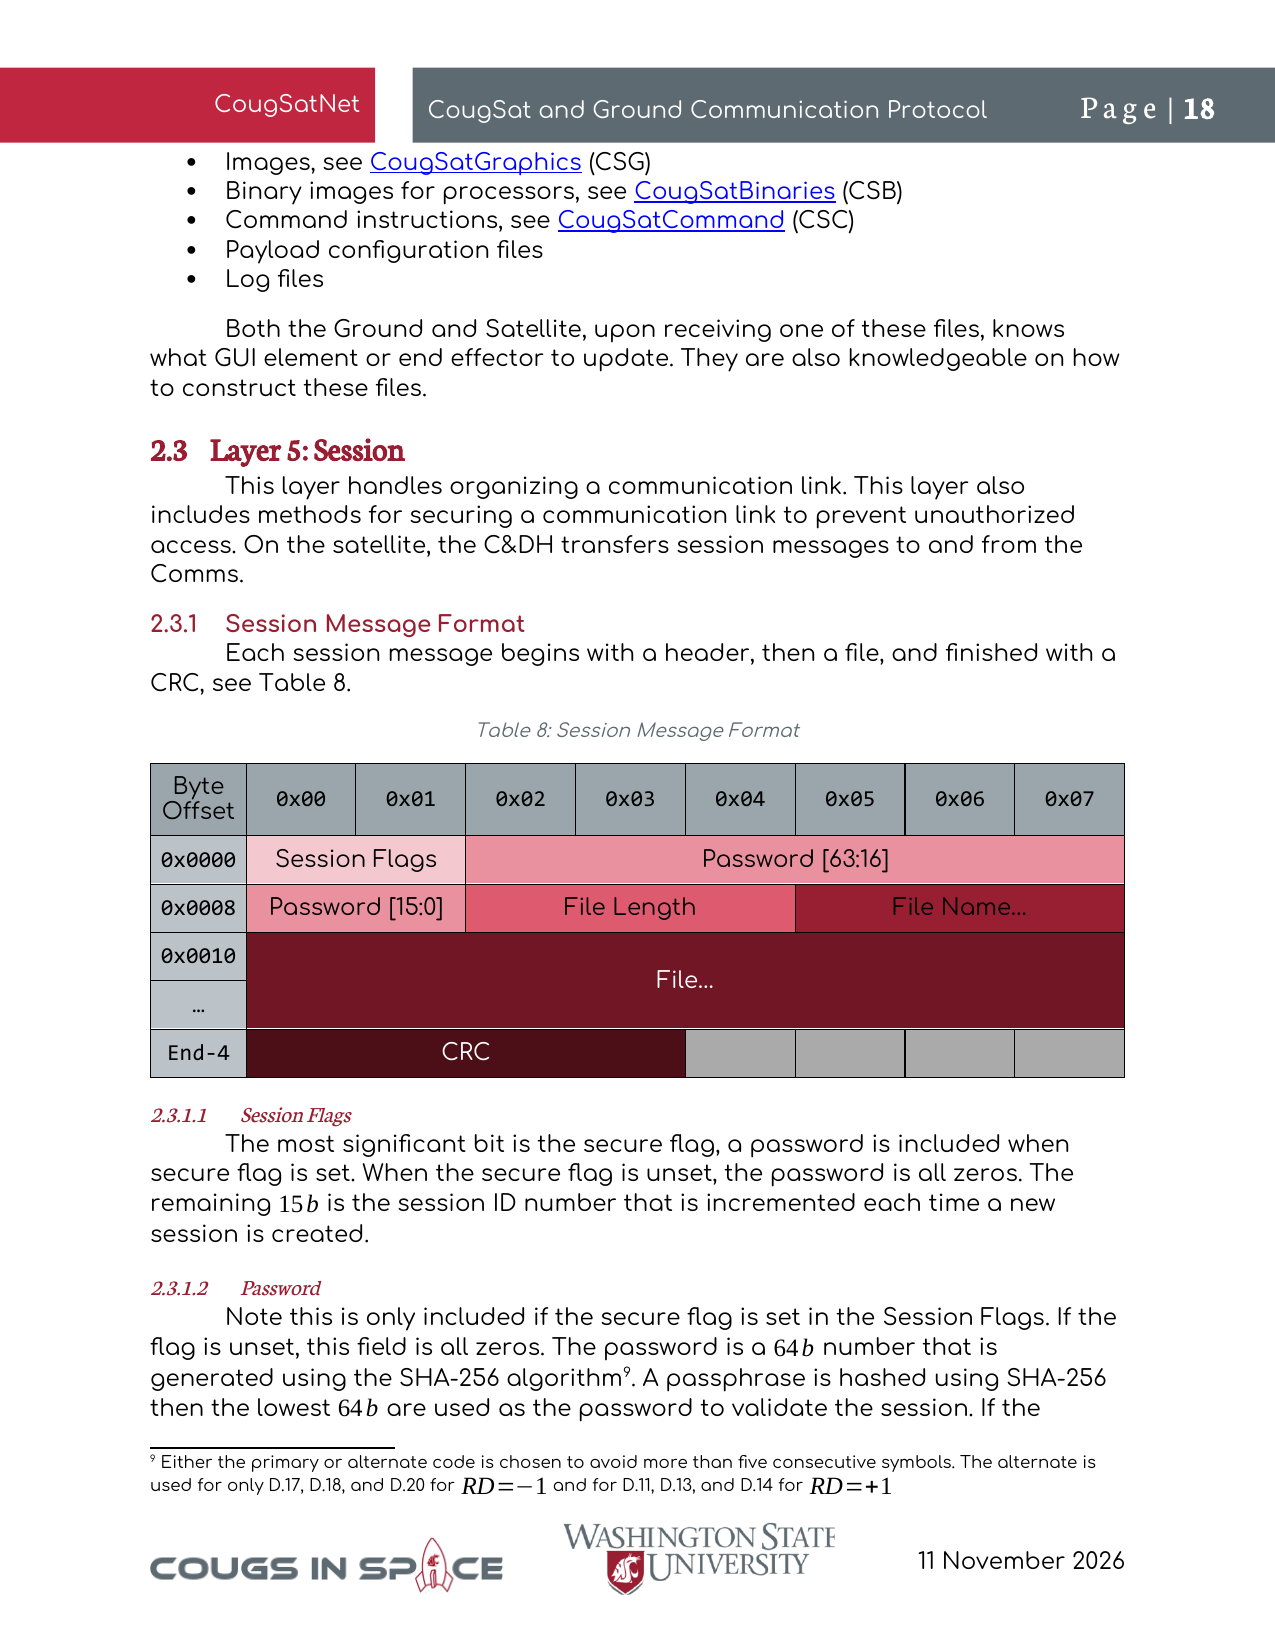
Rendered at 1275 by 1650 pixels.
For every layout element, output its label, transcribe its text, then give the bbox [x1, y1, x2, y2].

table_cell … [151, 981, 246, 1028]
table_header 0x02 [466, 764, 575, 835]
list Log files [187, 267, 1125, 293]
text This layer handles organizing a communication link. This layer also includes methods for securing a communication link to prevent unauthorized access. On the satellite, the C&DH transfers session messages to and from the Comms. [150, 474, 1125, 588]
table_header 0x03 [576, 764, 685, 835]
subtitle Session Message Format [150, 612, 1125, 638]
table_cell [906, 1030, 1014, 1077]
table_cell 0x0008 [151, 885, 246, 932]
table_cell [1015, 1030, 1124, 1077]
table_cell File Length [466, 885, 795, 932]
table_cell End-4 [151, 1030, 246, 1077]
picture [150, 1537, 503, 1594]
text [150, 1305, 1125, 1423]
list Command instructions, see CougSatCommand (CSC) [187, 208, 1125, 234]
table_header 0x04 [686, 764, 795, 835]
table_cell 0x0010 [151, 933, 246, 980]
list Payload configuration files [187, 238, 1125, 263]
subtitle Password [150, 1272, 1125, 1301]
subtitle Session Flags [150, 1099, 1125, 1128]
table_cell [796, 1030, 904, 1077]
table_cell [686, 1030, 795, 1077]
table_cell Session Flags [247, 836, 465, 883]
list Images, see CougSatGraphics (CSG) [187, 150, 1125, 176]
table_header 0x07 [1015, 764, 1124, 835]
subtitle Layer 5: Session [150, 426, 1125, 468]
table_cell Password [63:16] [466, 836, 1124, 883]
table_header 0x01 [356, 764, 465, 835]
table_header 0x00 [247, 764, 355, 835]
list Binary images for processors, see CougSatBinaries (CSB) [187, 179, 1125, 205]
table_cell File Name… [796, 885, 1124, 932]
table_cell CRC [247, 1030, 685, 1077]
table_cell File… [247, 933, 1124, 1028]
table_header 0x06 [906, 764, 1014, 835]
picture [562, 1522, 835, 1594]
table_header Byte Offset [151, 764, 246, 835]
text The most significant bit is the secure flag, a password is included when secure flag is set. When the secure flag is unset, the password is all zeros. The remaining is the session ID number that is incremented each time a new session is created. [150, 1132, 1125, 1247]
table_cell 0x0000 [151, 836, 246, 883]
text Each session message begins with a header, then a file, and finished with a CRC, see Table 8. [150, 641, 1125, 696]
table_cell Password [15:0] [247, 885, 465, 932]
table_header 0x05 [796, 764, 904, 835]
text Both the Ground and Satellite, upon receiving one of these files, knows what GUI element or end effector to update. They are also knowledgeable on how to construct these files. [150, 317, 1125, 401]
